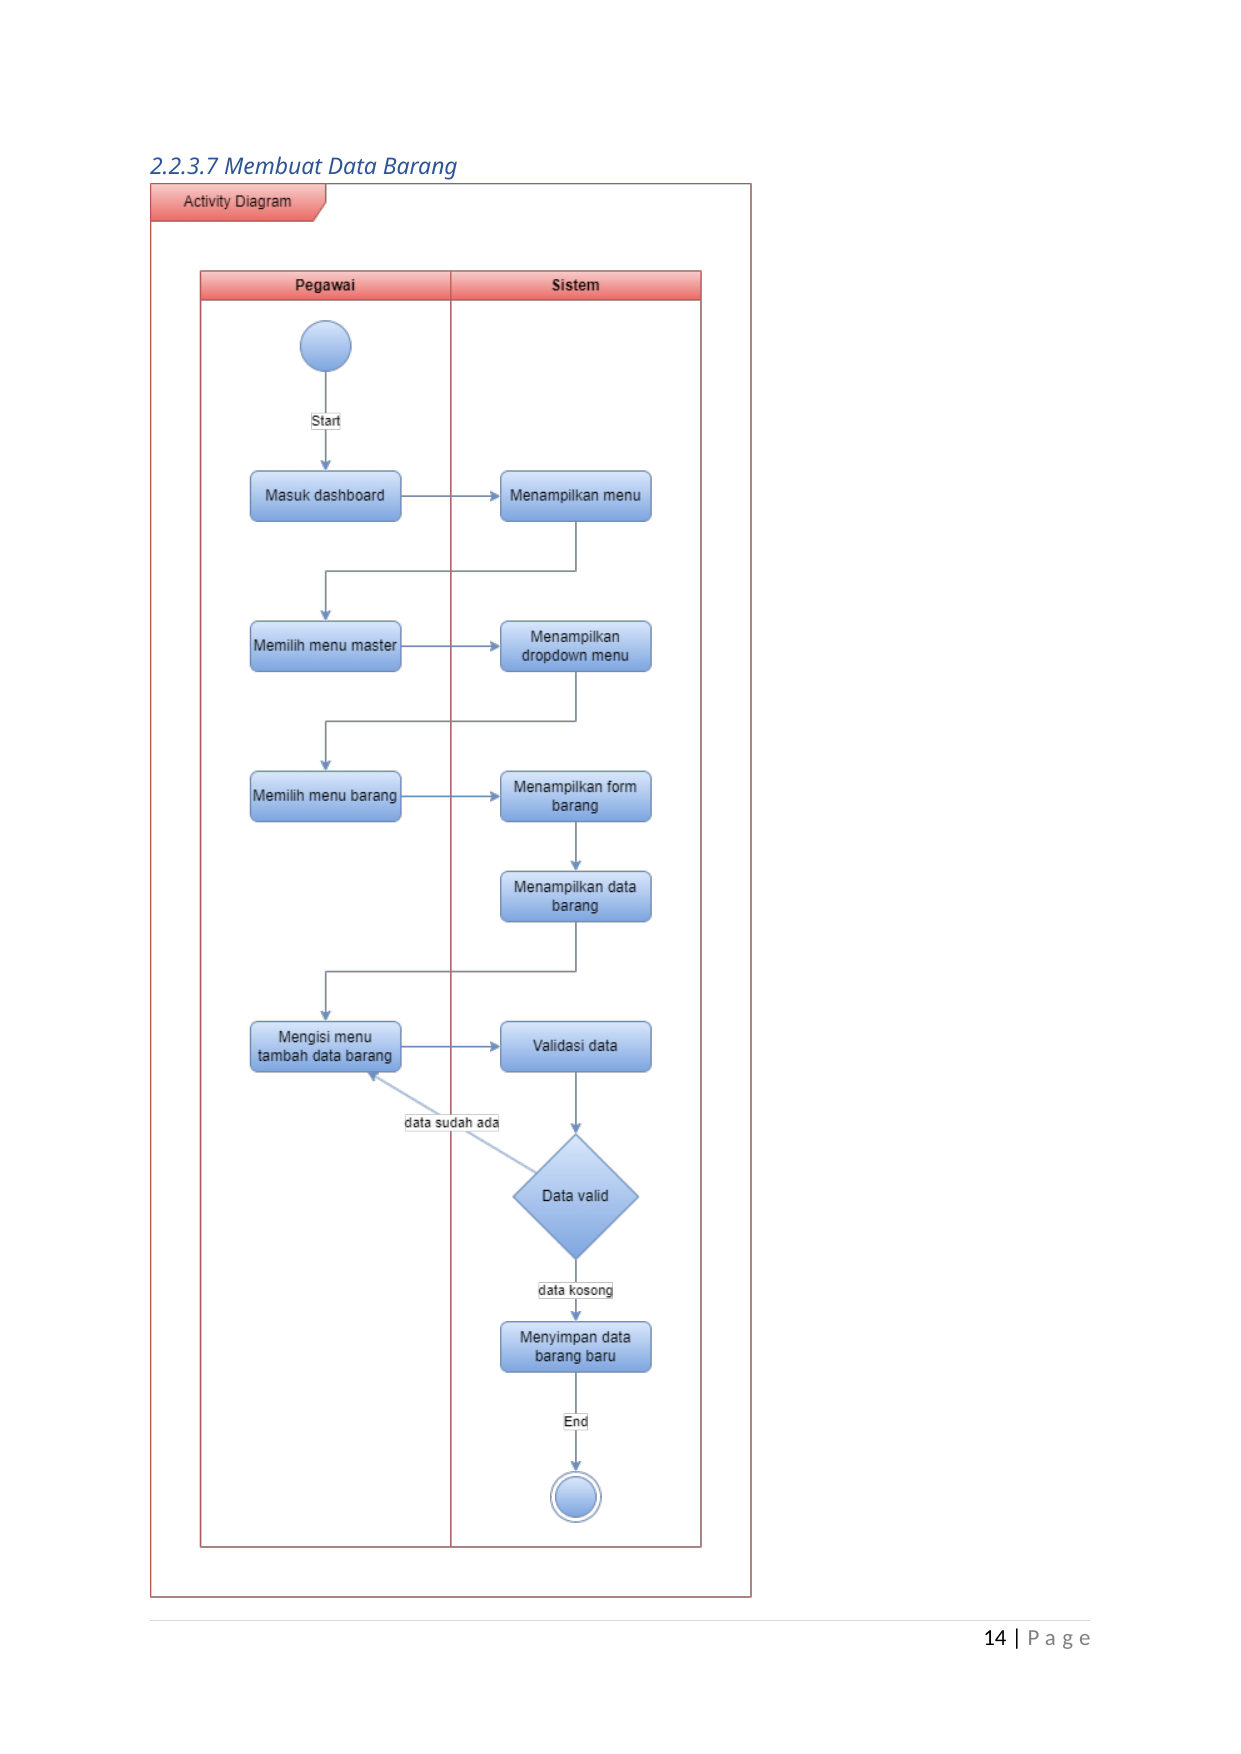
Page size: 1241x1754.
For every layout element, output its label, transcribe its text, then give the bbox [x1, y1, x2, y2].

picture [150, 183, 753, 1599]
subtitle 2.2.3.7 Membuat Data Barang [150, 150, 1090, 181]
